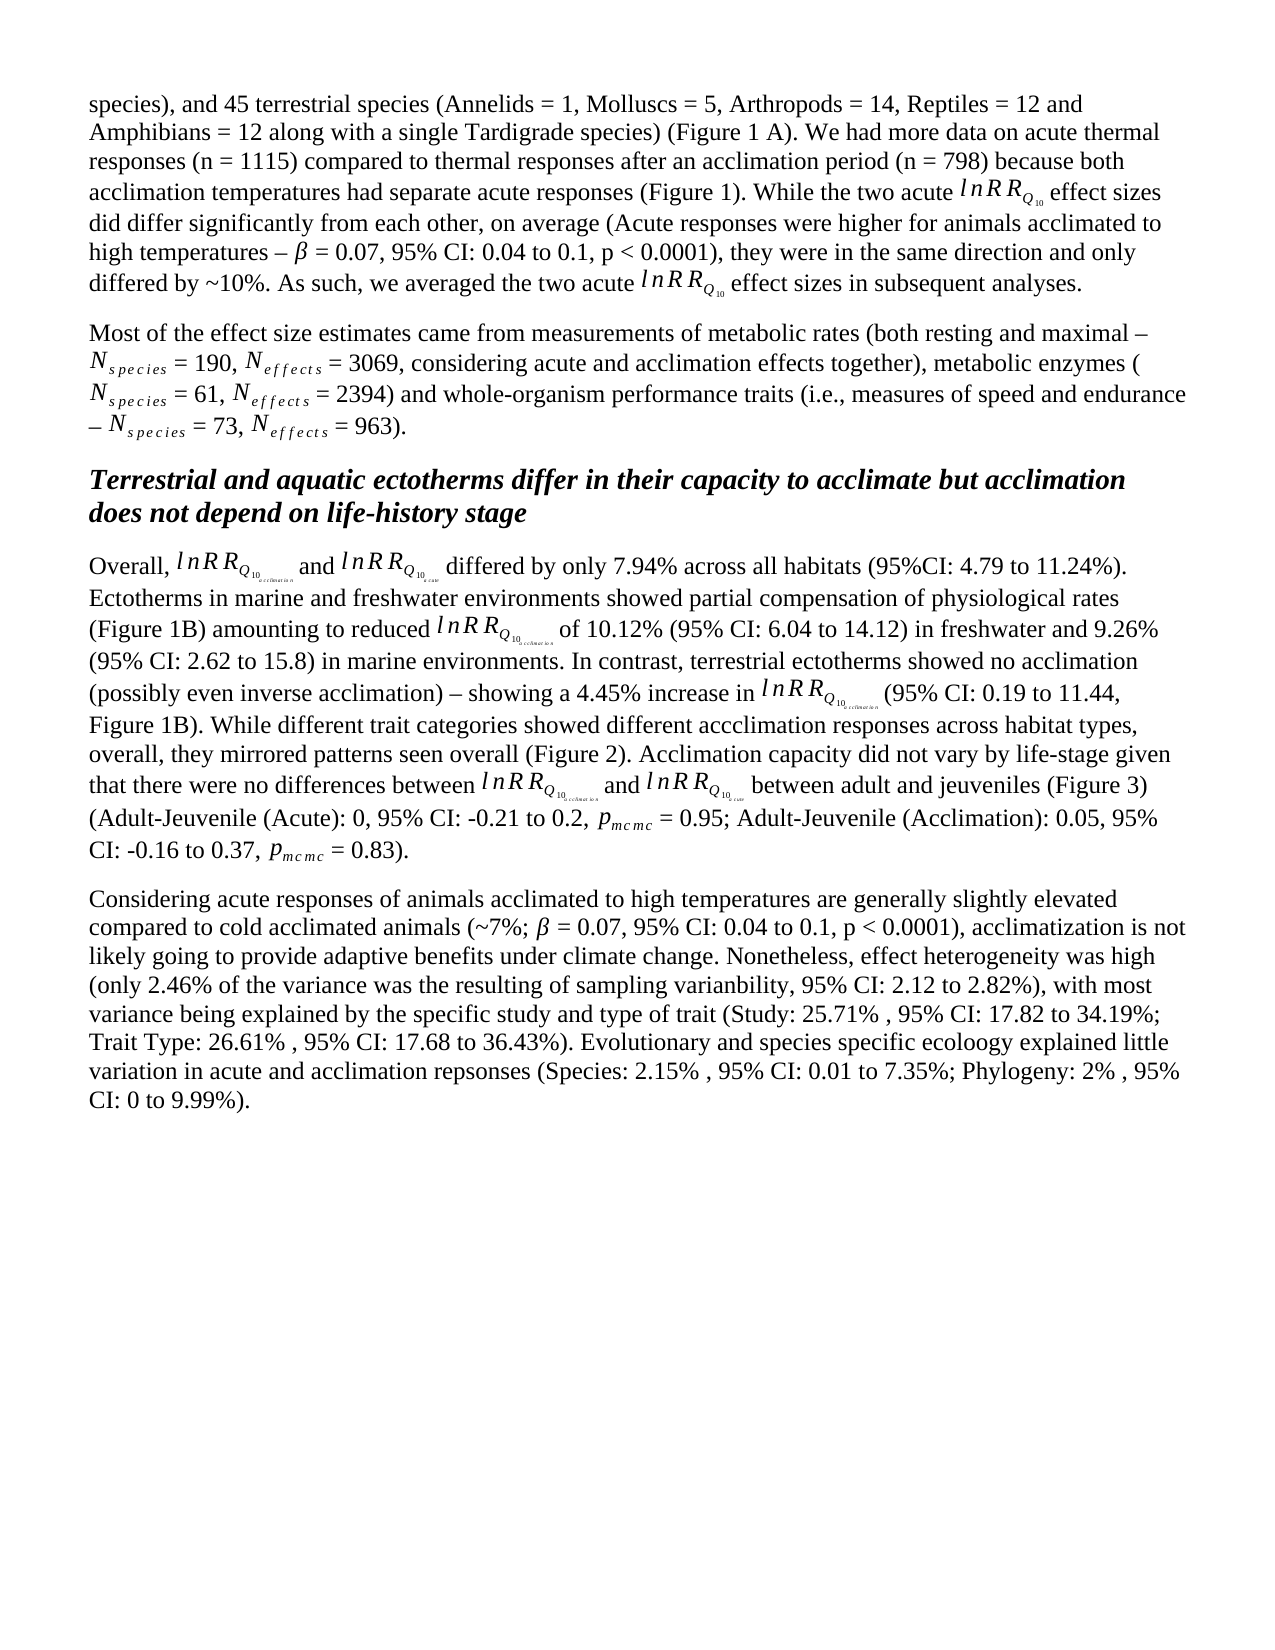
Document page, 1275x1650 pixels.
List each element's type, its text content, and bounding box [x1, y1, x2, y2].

text Overall, and differed by only 7.94% across all habitats (95%CI: 4.79 to 11.24%). Ectotherms in marine and freshwater environments showed partial compensation of physiological rates (Figure 1B) amounting to reduced of 10.12% (95% CI: 6.04 to 14.12) in freshwater and 9.26% (95% CI: 2.62 to 15.8) in marine environments. In contrast, terrestrial ectotherms showed no acclimation (possibly even inverse acclimation) – showing a 4.45% increase in (95% CI: 0.19 to 11.44, Figure 1B). While different trait categories showed different accclimation responses across habitat types, overall, they mirrored patterns seen overall (Figure 2). Acclimation capacity did not vary by life-stage given that there were no differences between and between adult and jeuveniles (Figure 3) (Adult-Jeuvenile (Acute): 0, 95% CI: -0.21 to 0.2, = 0.95; Adult-Jeuvenile (Acclimation): 0.05, 95% CI: -0.16 to 0.37, = 0.83). [89, 548, 1186, 865]
text Most of the effect size estimates came from measurements of metabolic rates (both resting and maximal – = 190, = 3069, considering acute and acclimation effects together), metabolic enzymes ( = 61, = 2394) and whole-organism performance traits (i.e., measures of speed and endurance – = 73, = 963). [89, 318, 1186, 441]
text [89, 89, 1186, 299]
text Considering acute responses of animals acclimated to high temperatures are generally slightly elevated compared to cold acclimated animals (~7%; = 0.07, 95% CI: 0.04 to 0.1, p < 0.0001), acclimatization is not likely going to provide adaptive benefits under climate change. Nonetheless, effect heterogeneity was high (only 2.46% of the variance was the resulting of sampling varianbility, 95% CI: 2.12 to 2.82%), with most variance being explained by the specific study and type of trait (Study: 25.71% , 95% CI: 17.82 to 34.19%; Trait Type: 26.61% , 95% CI: 17.68 to 36.43%). Evolutionary and species specific ecoloogy explained little variation in acute and acclimation repsonses (Species: 2.15% , 95% CI: 0.01 to 7.35%; Phylogeny: 2% , 95% CI: 0 to 9.99%). [89, 884, 1186, 1114]
subtitle Terrestrial and aquatic ectotherms differ in their capacity to acclimate but acclimation does not depend on life-history stage [89, 462, 1186, 529]
